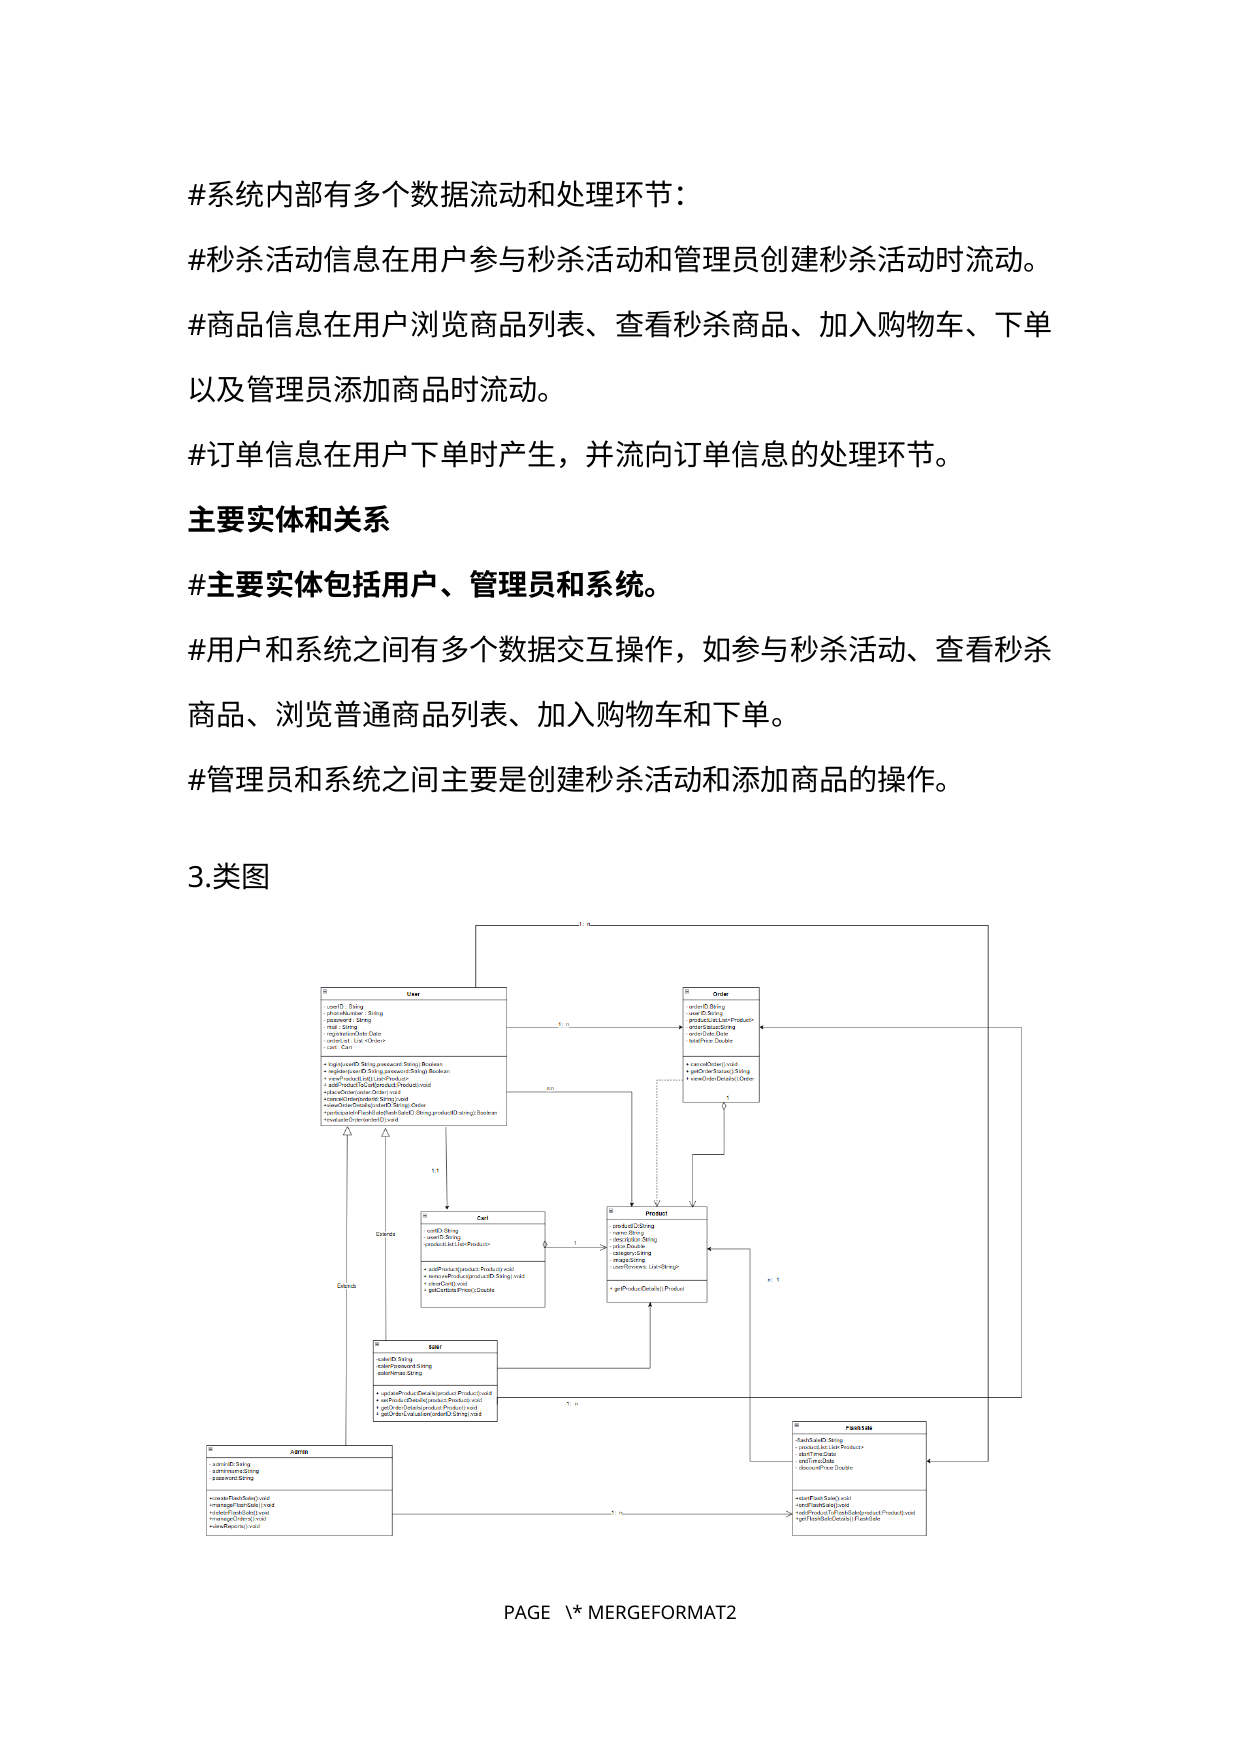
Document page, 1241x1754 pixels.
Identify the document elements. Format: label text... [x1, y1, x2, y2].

text #主要实体包括用户、管理员和系统。 [187, 550, 1053, 615]
text 3.类图 [187, 842, 1053, 907]
text #秒杀活动信息在用户参与秒杀活动和管理员创建秒杀活动时流动。 [187, 225, 1053, 290]
text #系统内部有多个数据流动和处理环节： [187, 160, 1053, 225]
text #管理员和系统之间主要是创建秒杀活动和添加商品的操作。 [187, 745, 1053, 810]
text #订单信息在用户下单时产生，并流向订单信息的处理环节。 [187, 420, 1053, 485]
text 主要实体和关系 [187, 485, 1053, 550]
text #商品信息在用户浏览商品列表、查看秒杀商品、加入购物车、下单以及管理员添加商品时流动。 [187, 290, 1053, 420]
picture [187, 912, 1053, 1585]
text #用户和系统之间有多个数据交互操作，如参与秒杀活动、查看秒杀商品、浏览普通商品列表、加入购物车和下单。 [187, 615, 1053, 745]
